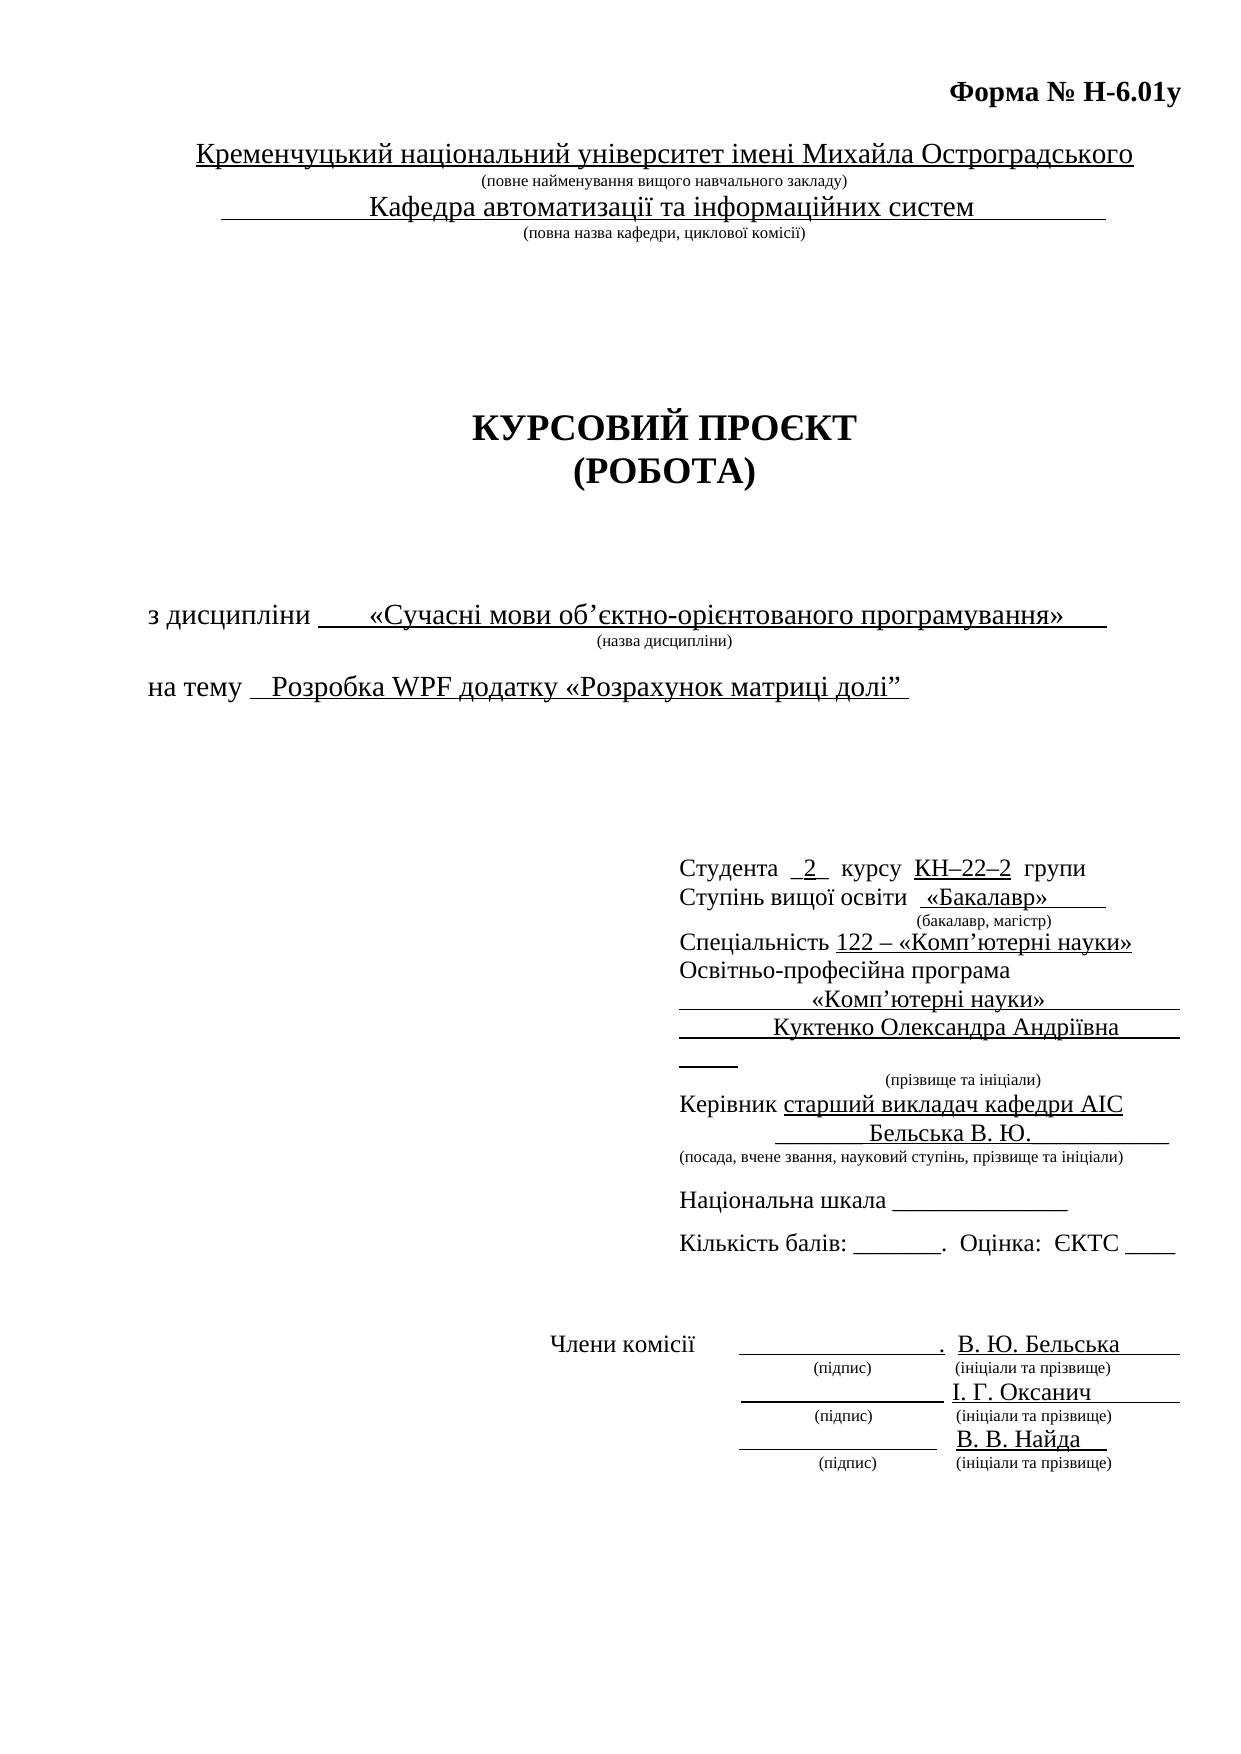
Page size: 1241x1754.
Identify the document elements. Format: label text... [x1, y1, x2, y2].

text з дисципліни «Сучасні мови об’єктно-орієнтованого програмування» [148, 597, 1181, 630]
text (підпис) (ініціали та прізвище) [148, 1453, 1181, 1472]
text КУРСОВИЙ ПРОЄКТ [148, 405, 1181, 448]
text І. Г. Оксанич [148, 1377, 1181, 1405]
text Освітньо-професійна програма [679, 955, 1181, 984]
text (підпис) (ініціали та прізвище) [222, 1357, 1181, 1377]
text Студента _2_ курсу КН–22–2 групи [679, 853, 1181, 882]
text Спеціальність 122 – «Комп’ютерні науки» [679, 930, 1181, 955]
text (бакалавр, магістр) [679, 911, 1181, 930]
text Ступінь вищої освіти «Бакалавр» [679, 882, 1181, 911]
text (підпис) (ініціали та прізвище) [148, 1405, 1181, 1424]
text (РОБОТА) [148, 448, 1181, 491]
text «Комп’ютерні науки» [679, 984, 1181, 1012]
text Кафедра автоматизації та інформаційних систем [148, 189, 1181, 223]
text _______ Бельська В. Ю.___________ [679, 1118, 1181, 1147]
text (прізвище та ініціали) [679, 1070, 1181, 1089]
text Національна шкала ______________ [679, 1185, 1181, 1214]
text (повне найменування вищого навчального закладу) [148, 170, 1181, 189]
text Кременчуцький національний університет імені Михайла Остроградського [148, 136, 1181, 170]
text Кількість балів: _______. Оцінка: ЄКTС ____ [679, 1228, 1181, 1257]
text (посада, вчене звання, науковий ступінь, прізвище та ініціали) [679, 1147, 1181, 1166]
text (назва дисципліни) [148, 630, 1181, 649]
text Члени комісії . В. Ю. Бельська [222, 1329, 1181, 1357]
text В. В. Найда [148, 1424, 1181, 1453]
text Керівник старший викладач кафедри АІС [679, 1089, 1181, 1118]
text Куктенко Олександра Андріївна [679, 1012, 1181, 1070]
text на тему Розробка WPF додатку «Розрахунок матриці долі” [148, 669, 1181, 702]
text (повна назва кафедри, циклової комісії) [148, 223, 1181, 242]
text Форма № Н-6.01у [679, 74, 1181, 107]
